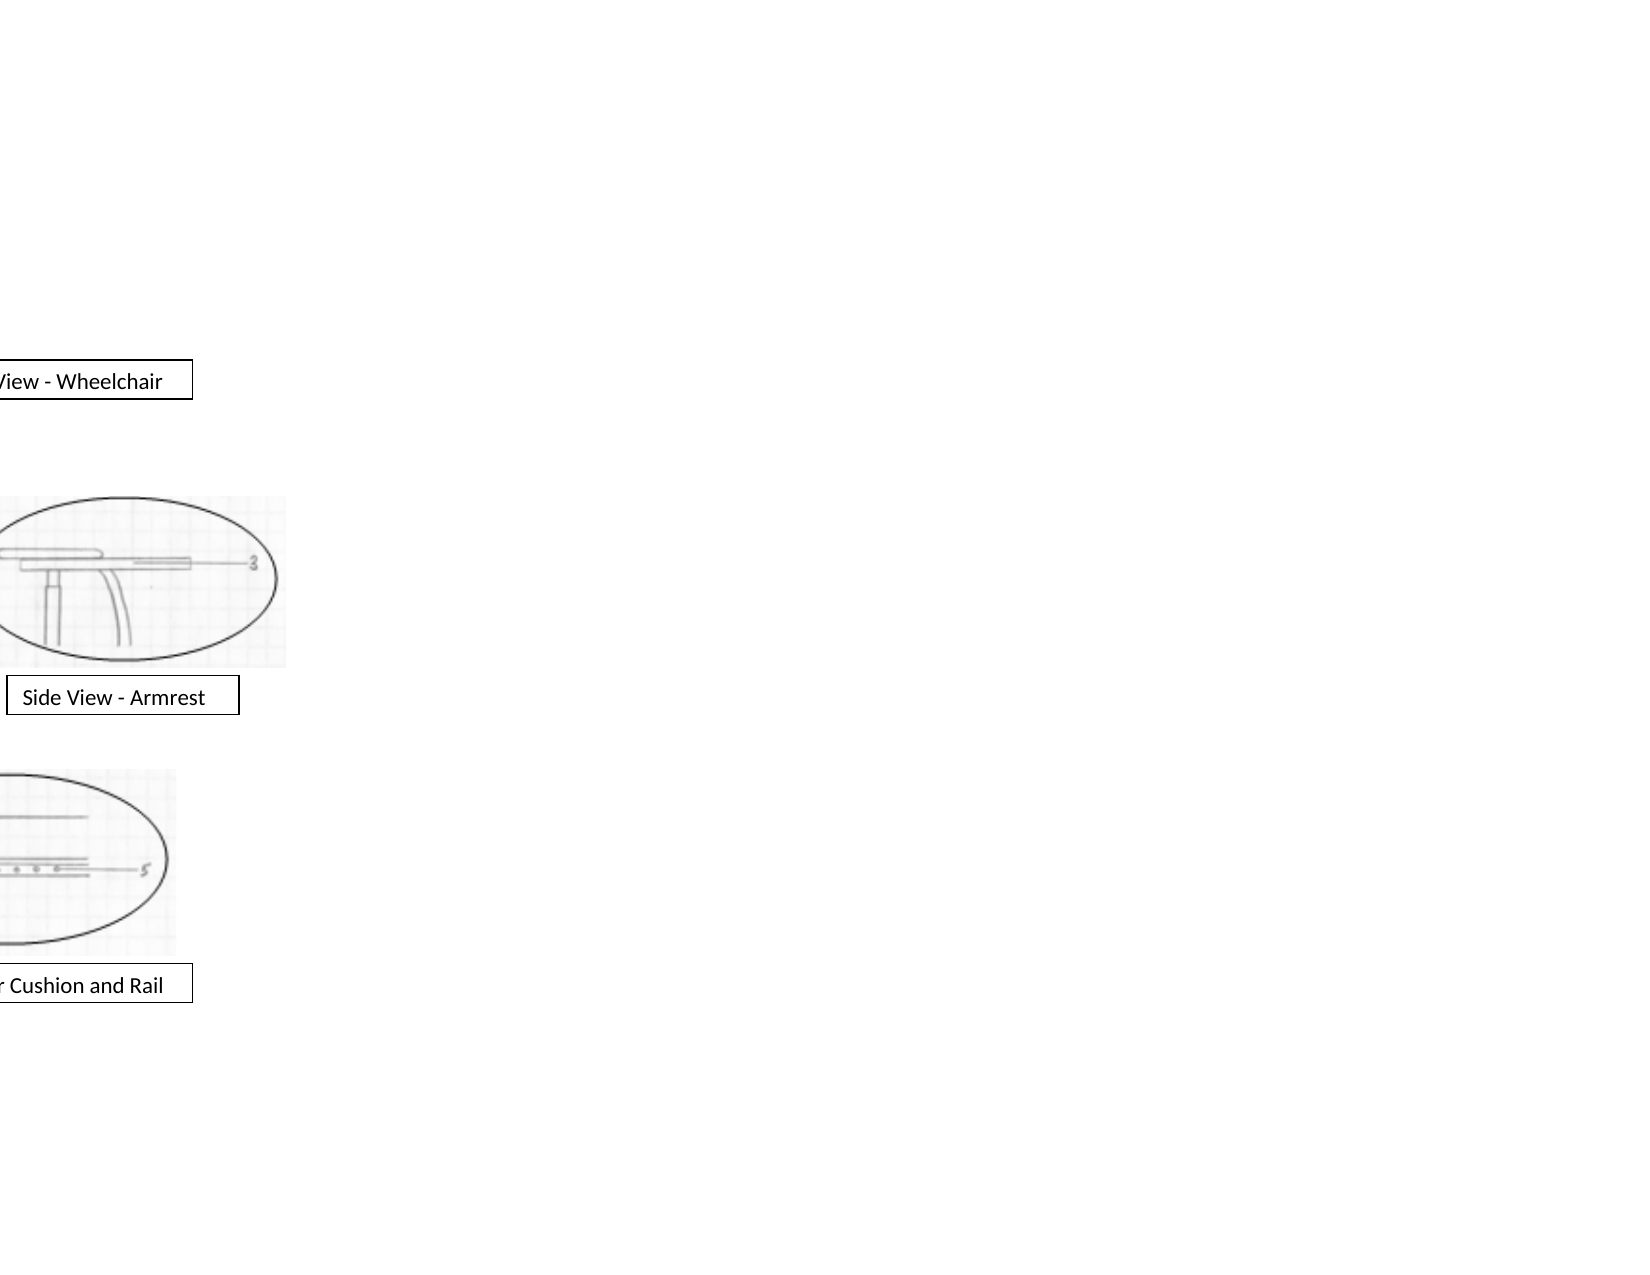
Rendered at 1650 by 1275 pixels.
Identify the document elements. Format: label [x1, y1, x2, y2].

picture [0, 769, 177, 956]
picture [0, 496, 286, 668]
